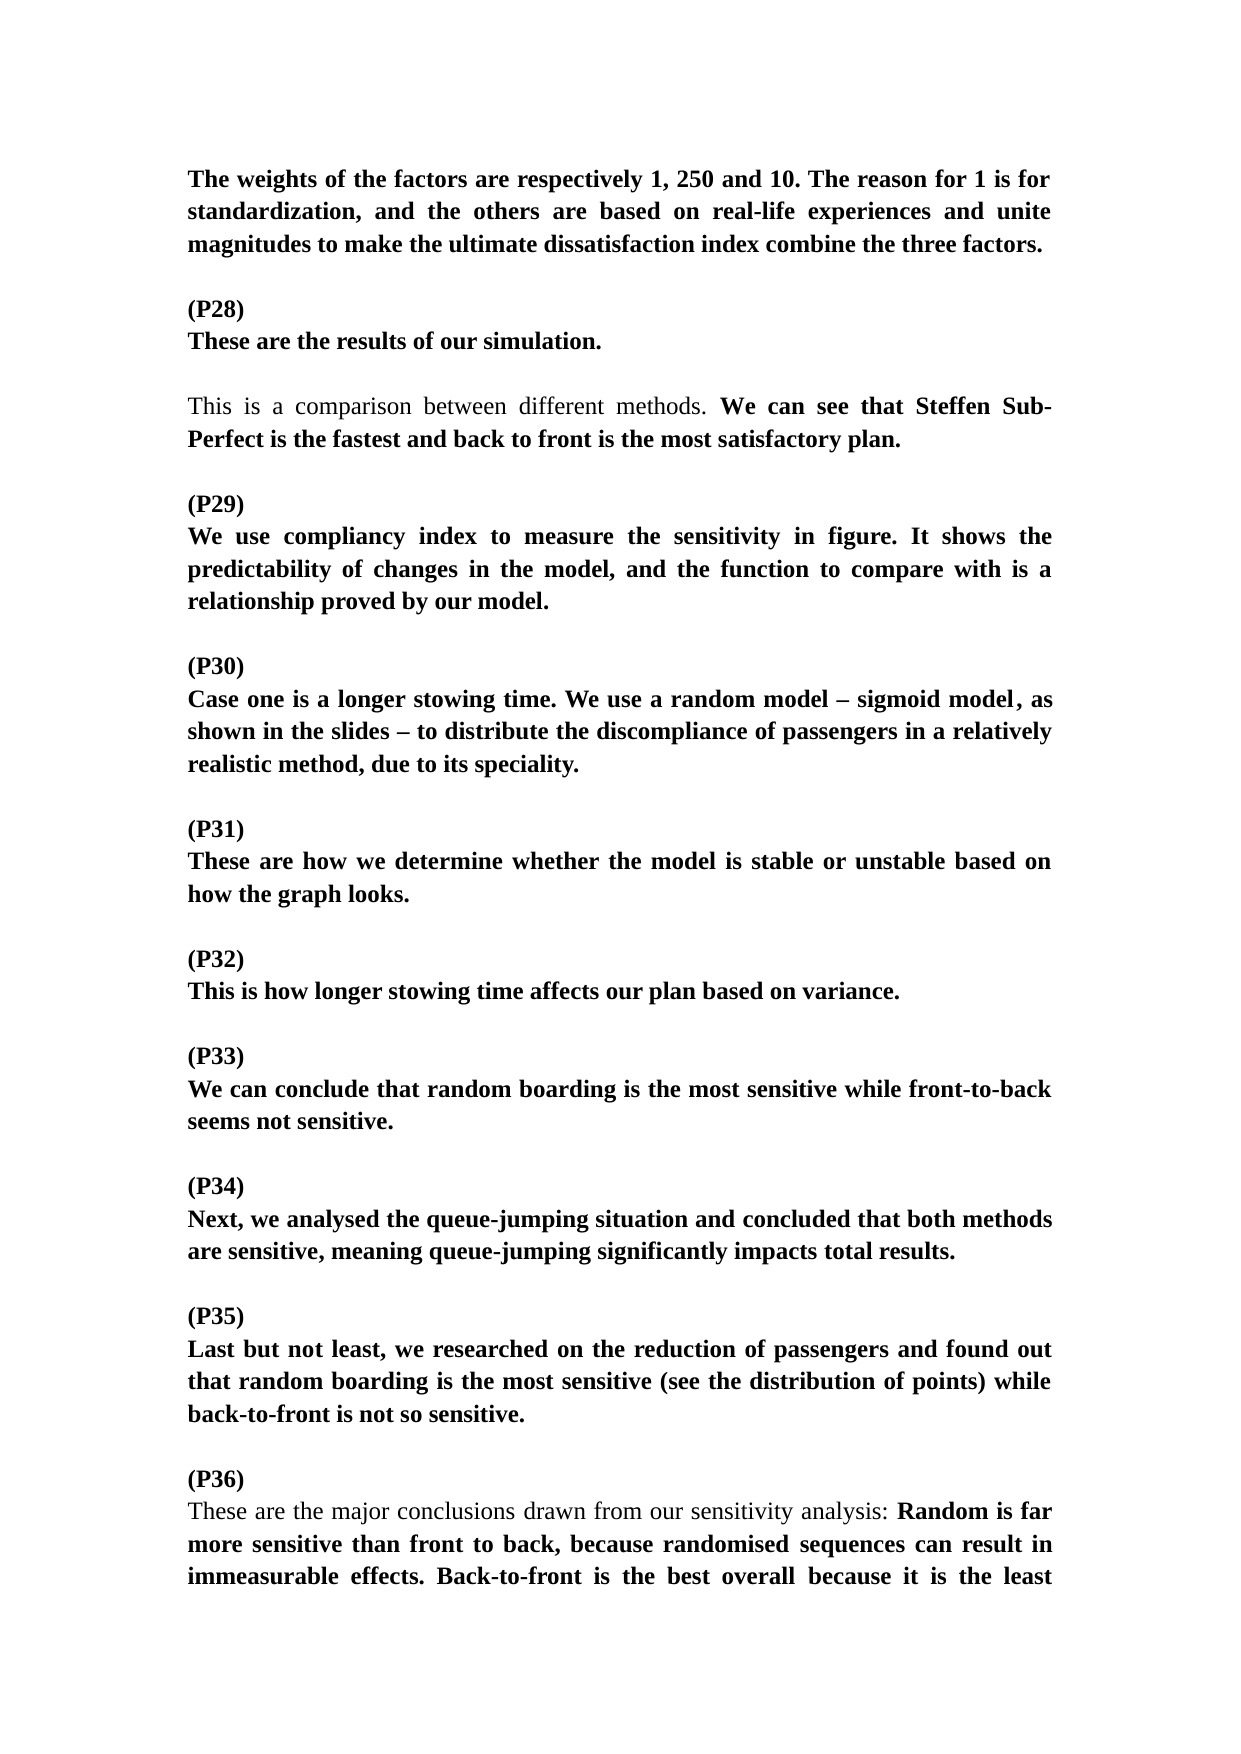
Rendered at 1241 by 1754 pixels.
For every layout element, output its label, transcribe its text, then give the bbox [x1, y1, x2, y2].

text (P29) [187, 487, 1053, 519]
text (P28) [187, 292, 1053, 324]
text (P36) [187, 1462, 1053, 1494]
text We use compliancy index to measure the sensitivity in figure. It shows the predictability of changes in the model, and the function to compare with is a relationship proved by our model. [187, 519, 1053, 617]
text (P32) [187, 942, 1053, 974]
text These are the results of our simulation. [187, 324, 1053, 357]
text These are how we determine whether the model is stable or unstable based on how the graph looks. [187, 844, 1053, 909]
text (P33) [187, 1039, 1053, 1072]
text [187, 1494, 1053, 1592]
text This is a comparison between different methods. We can see that Steffen Sub-Perfect is the fastest and back to front is the most satisfactory plan. [187, 389, 1053, 454]
text The weights of the factors are respectively 1, 250 and 10. The reason for 1 is for standardization, and the others are based on real-life experiences and unite magnitudes to make the ultimate dissatisfaction index combine the three factors. [187, 162, 1053, 259]
text This is how longer stowing time affects our plan based on variance. [187, 974, 1053, 1007]
text We can conclude that random boarding is the most sensitive while front-to-back seems not sensitive. [187, 1072, 1053, 1137]
text Next, we analysed the queue-jumping situation and concluded that both methods are sensitive, meaning queue-jumping significantly impacts total results. [187, 1202, 1053, 1267]
text Last but not least, we researched on the reduction of passengers and found out that random boarding is the most sensitive (see the distribution of points) while back-to-front is not so sensitive. [187, 1332, 1053, 1429]
text Case one is a longer stowing time. We use a random model – sigmoid model, as shown in the slides – to distribute the discompliance of passengers in a relatively realistic method, due to its speciality. [187, 682, 1053, 779]
text (P34) [187, 1169, 1053, 1202]
text (P30) [187, 649, 1053, 682]
text (P31) [187, 812, 1053, 844]
text (P35) [187, 1299, 1053, 1332]
